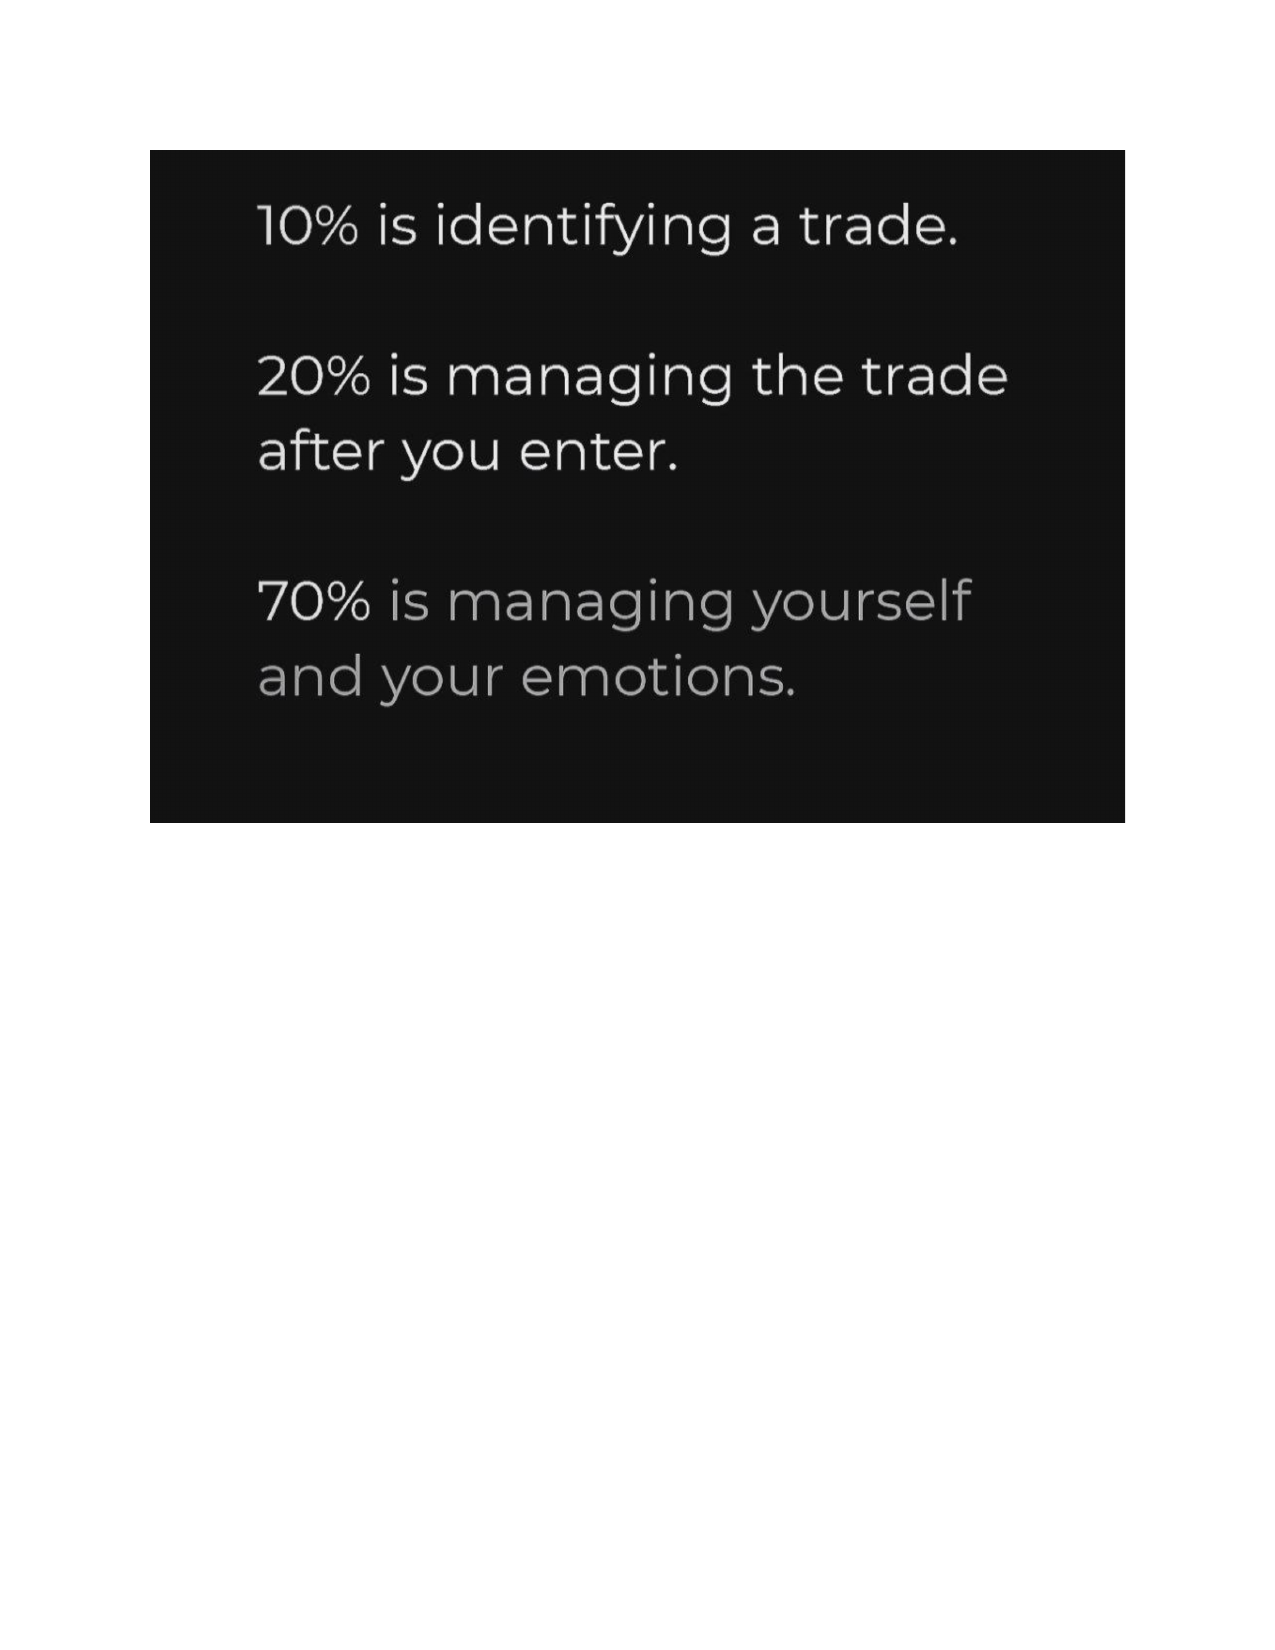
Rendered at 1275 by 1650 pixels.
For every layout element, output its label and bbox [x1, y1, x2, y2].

picture [150, 150, 1125, 823]
